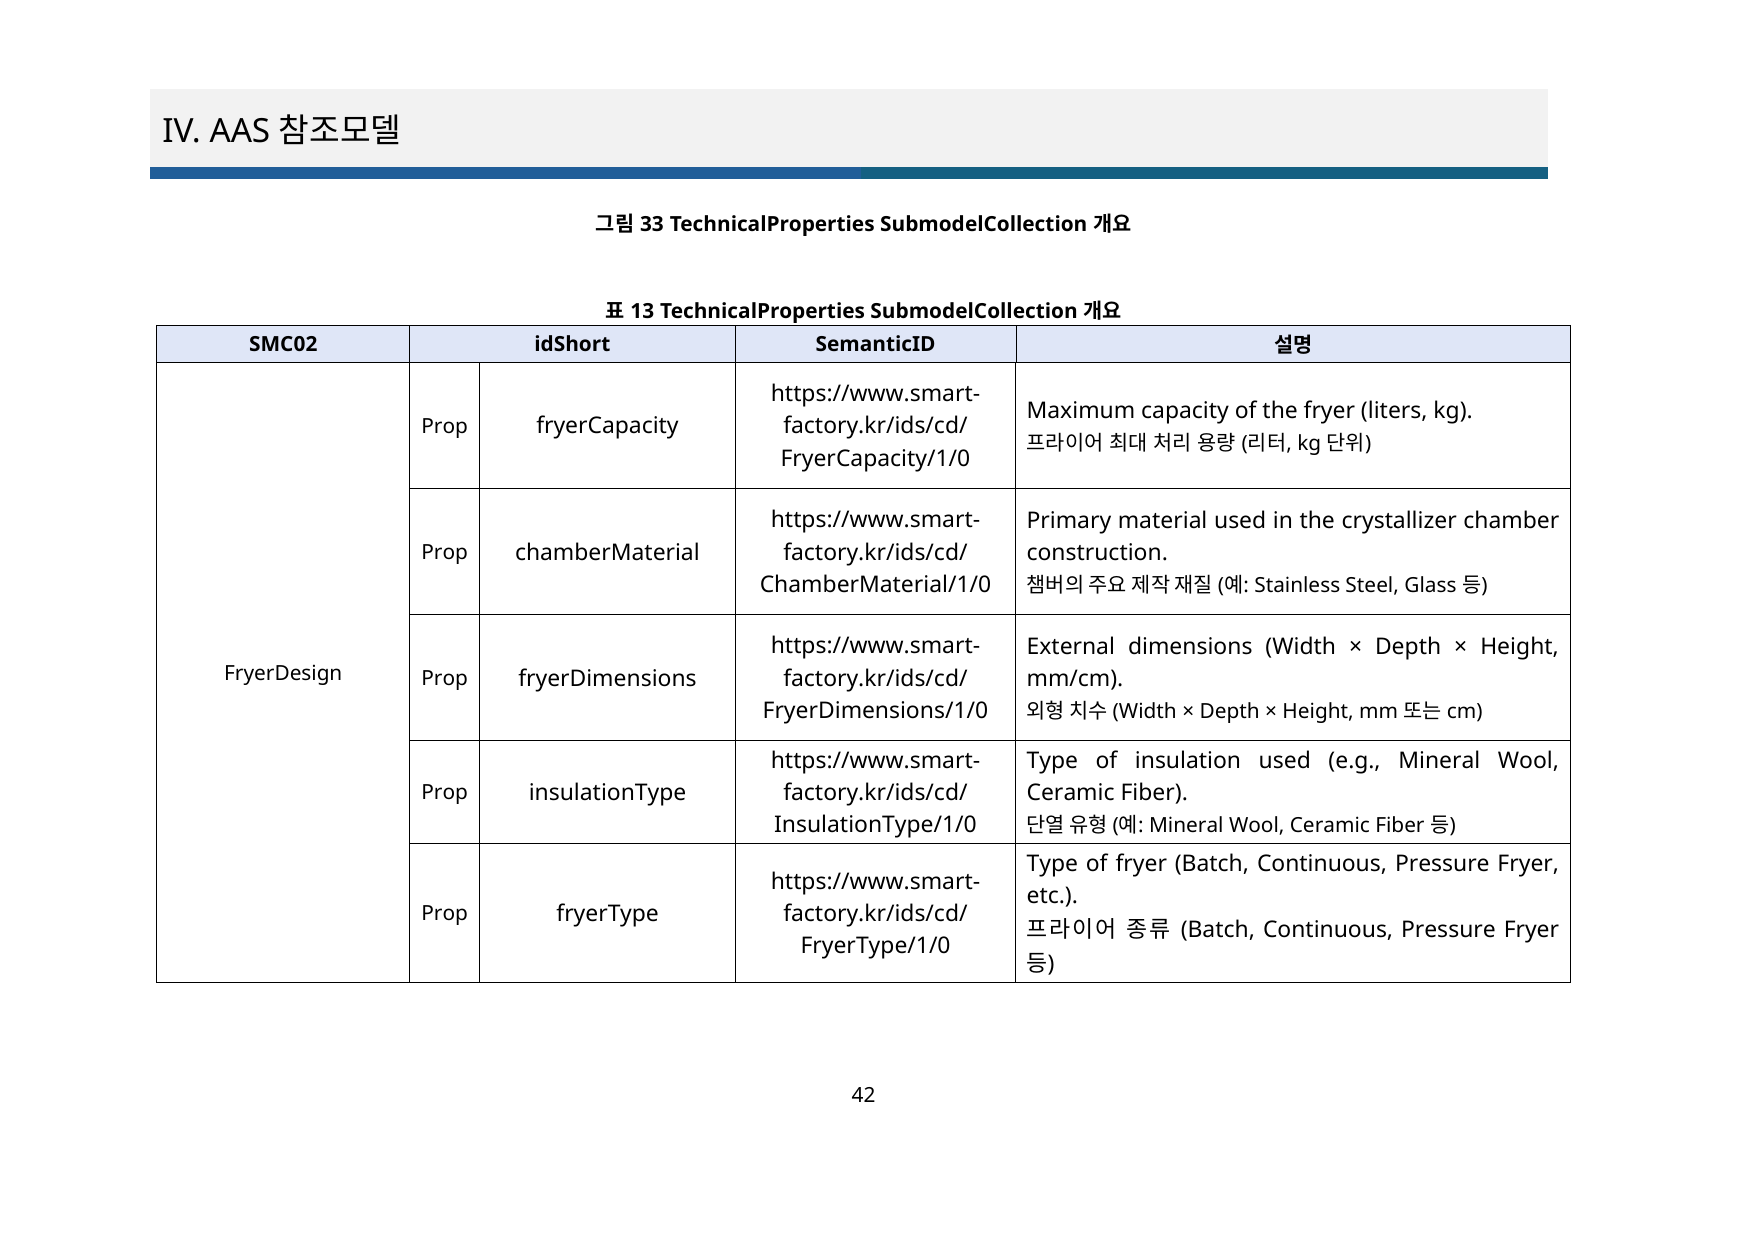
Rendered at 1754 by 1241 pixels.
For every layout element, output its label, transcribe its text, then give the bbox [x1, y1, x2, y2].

table_header idShort [410, 326, 735, 362]
table_cell fryerType [480, 844, 735, 982]
table_cell Prop [410, 363, 479, 488]
table_cell FryerDesign [157, 363, 409, 982]
table_cell fryerDimensions [480, 615, 735, 740]
table_cell Prop [410, 489, 479, 614]
table_cell Maximum capacity of the fryer (liters, kg). 프라이어 최대 처리 용량 (리터, kg 단위) [1016, 363, 1570, 488]
table_cell Primary material used in the crystallizer chamber construction. 챔버의 주요 제작 재질 (예: Stainless Steel, Glass 등) [1016, 489, 1570, 614]
table_header 설명 [1017, 326, 1570, 362]
table_cell insulationType [480, 741, 735, 843]
table_cell Type of insulation used (e.g., Mineral Wool, Ceramic Fiber). 단열 유형 (예: Mineral Wool, Ceramic Fiber 등) [1016, 741, 1570, 843]
table_cell fryerCapacity [480, 363, 735, 488]
table_cell Type of fryer (Batch, Continuous, Pressure Fryer, etc.). 프라이어 종류 (Batch, Continuous, Pressure Fryer 등) [1016, 844, 1570, 982]
table_cell chamberMaterial [480, 489, 735, 614]
table_cell Prop [410, 741, 479, 843]
table_cell ﻿﻿﻿https://www.smart-factory.kr/ids/cd/InsulationType/1/0 [736, 741, 1015, 843]
table_cell Prop [410, 844, 479, 982]
table_cell ﻿﻿﻿https://www.smart-factory.kr/ids/cd/FryerDimensions/1/0 [736, 615, 1015, 740]
table_cell ﻿﻿﻿https://www.smart-factory.kr/ids/cd/ChamberMaterial/1/0 [736, 489, 1015, 614]
table_header SemanticID [736, 326, 1016, 362]
table_cell Prop [410, 615, 479, 740]
table_cell ﻿﻿﻿https://www.smart-factory.kr/ids/cd/FryerType/1/0 [736, 844, 1015, 982]
table_cell External dimensions (Width × Depth × Height, mm/cm). 외형 치수 (Width × Depth × Height, mm 또는 cm) [1016, 615, 1570, 740]
table_header SMC02 [157, 326, 409, 362]
table_cell ﻿﻿﻿https://www.smart-factory.kr/ids/cd/FryerCapacity/1/0 [736, 363, 1015, 488]
